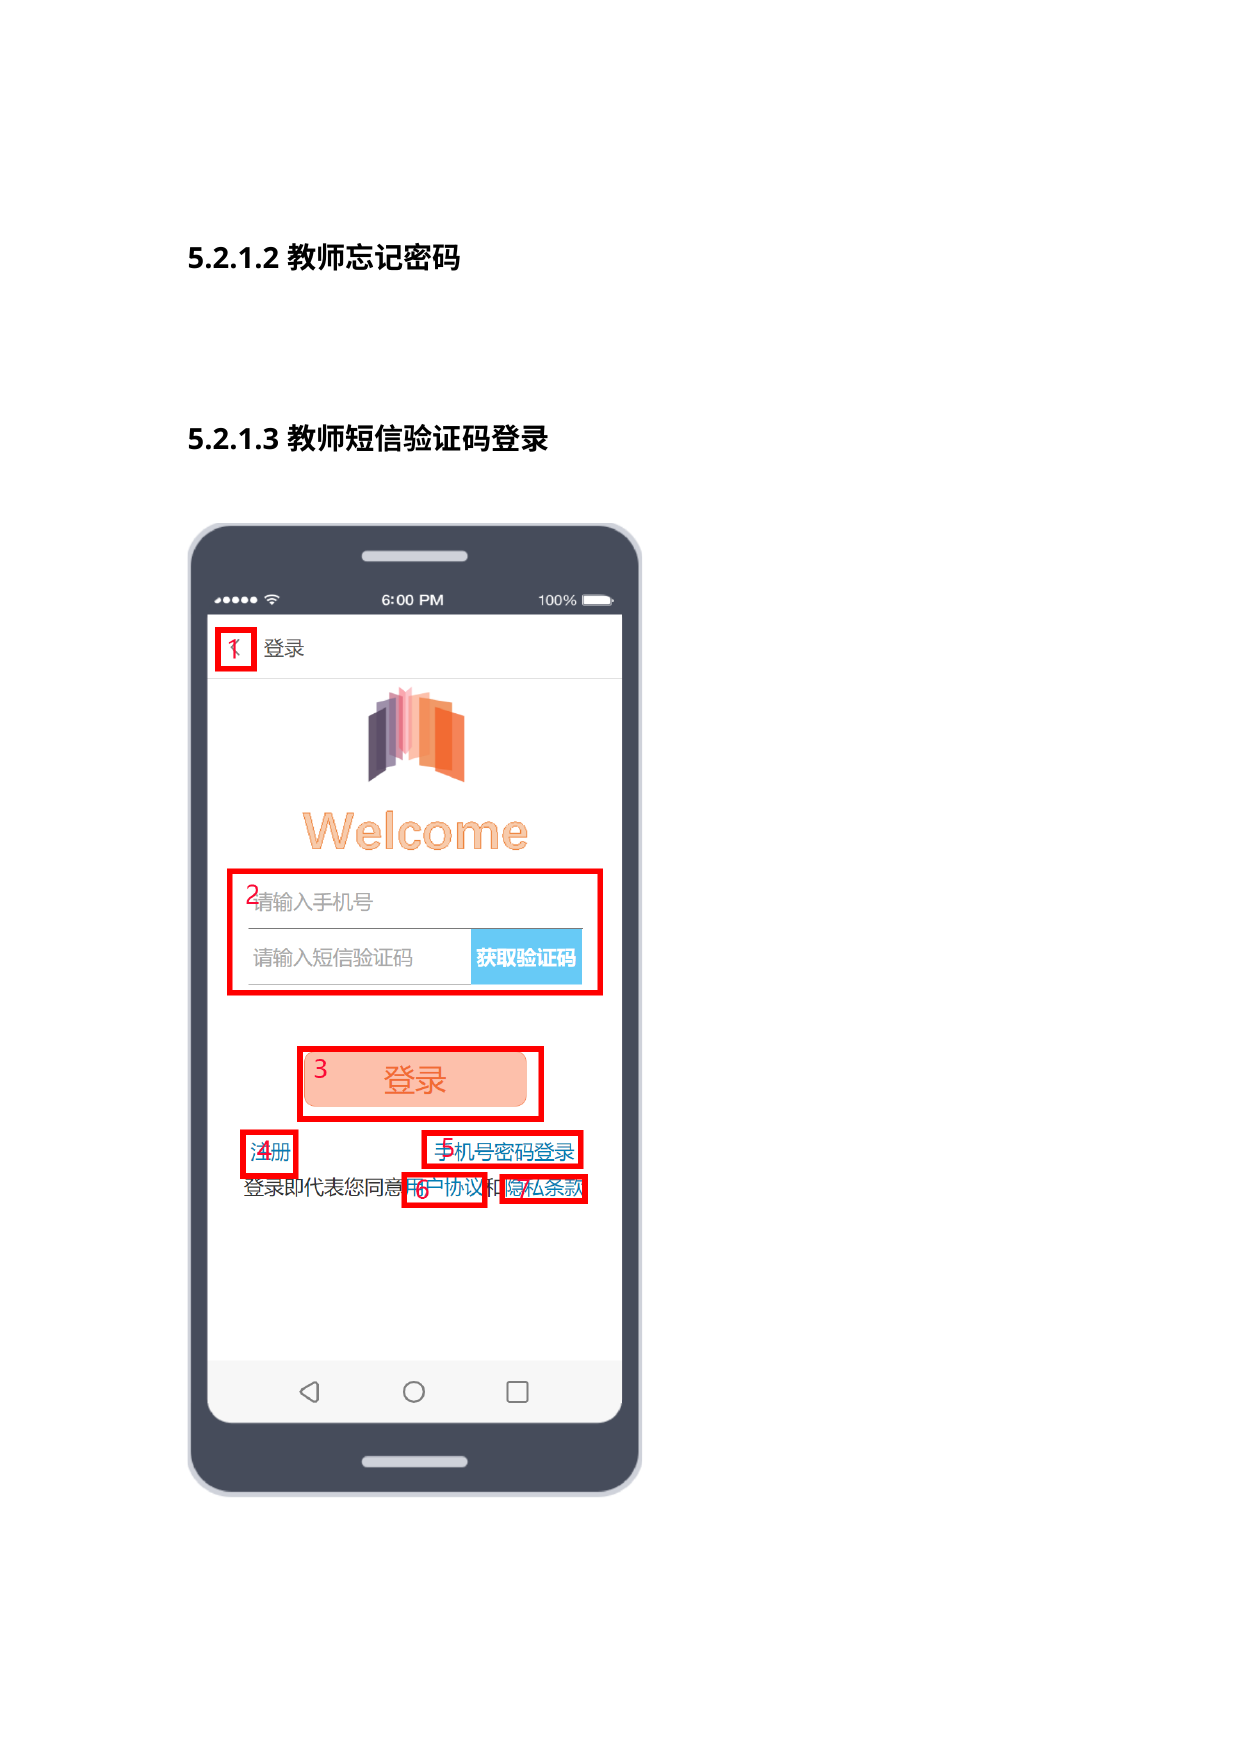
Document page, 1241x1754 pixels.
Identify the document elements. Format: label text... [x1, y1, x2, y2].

subtitle 5.2.1.2 教师忘记密码 [187, 224, 1053, 289]
picture [187, 523, 643, 1499]
subtitle 5.2.1.3 教师短信验证码登录 [187, 404, 1053, 469]
